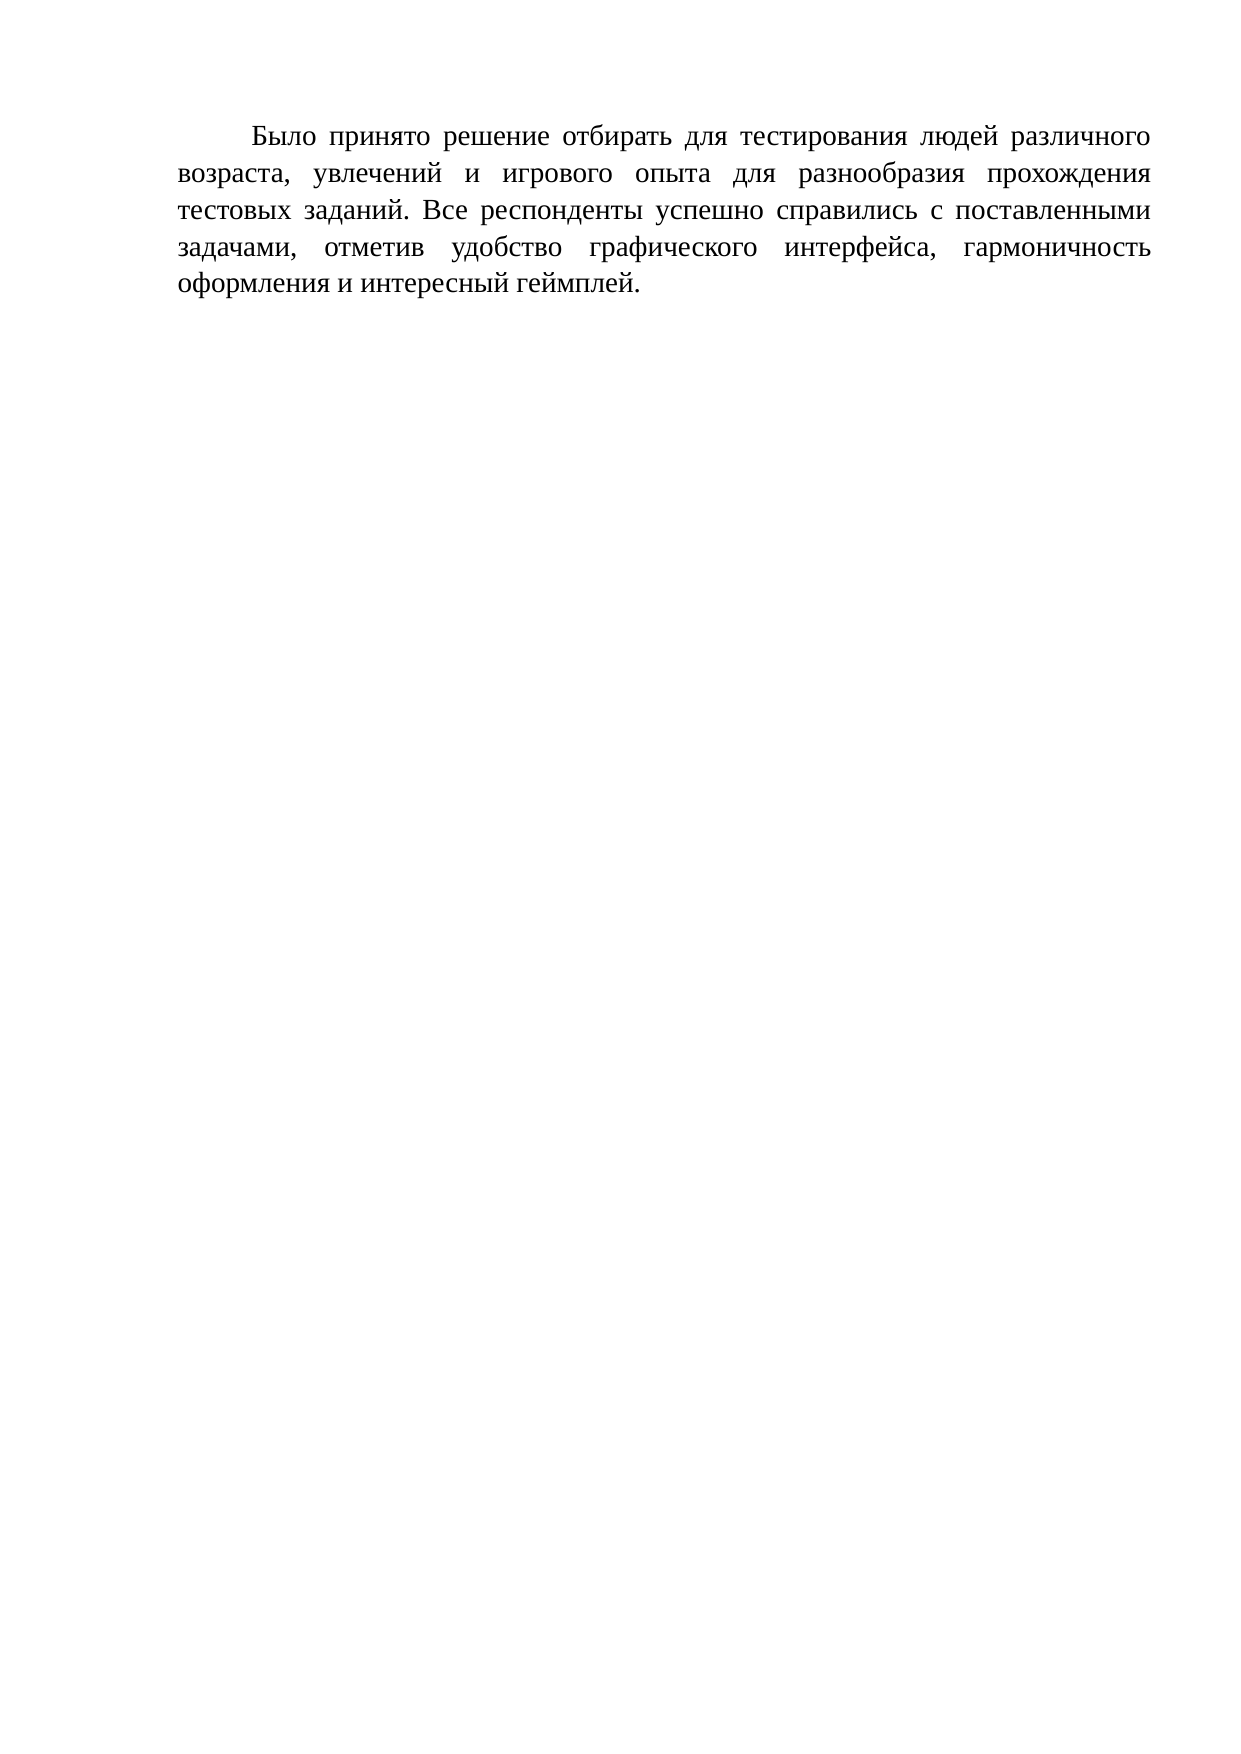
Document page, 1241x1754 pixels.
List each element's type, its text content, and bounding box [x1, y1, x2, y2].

text Было принято решение отбирать для тестирования людей различного возраста, увлечений и игрового опыта для разнообразия прохождения тестовых заданий. Все респонденты успешно справились с поставленными задачами, отметив удобство графического интерфейса, гармоничность оформления и интересный геймплей. [177, 118, 1152, 299]
